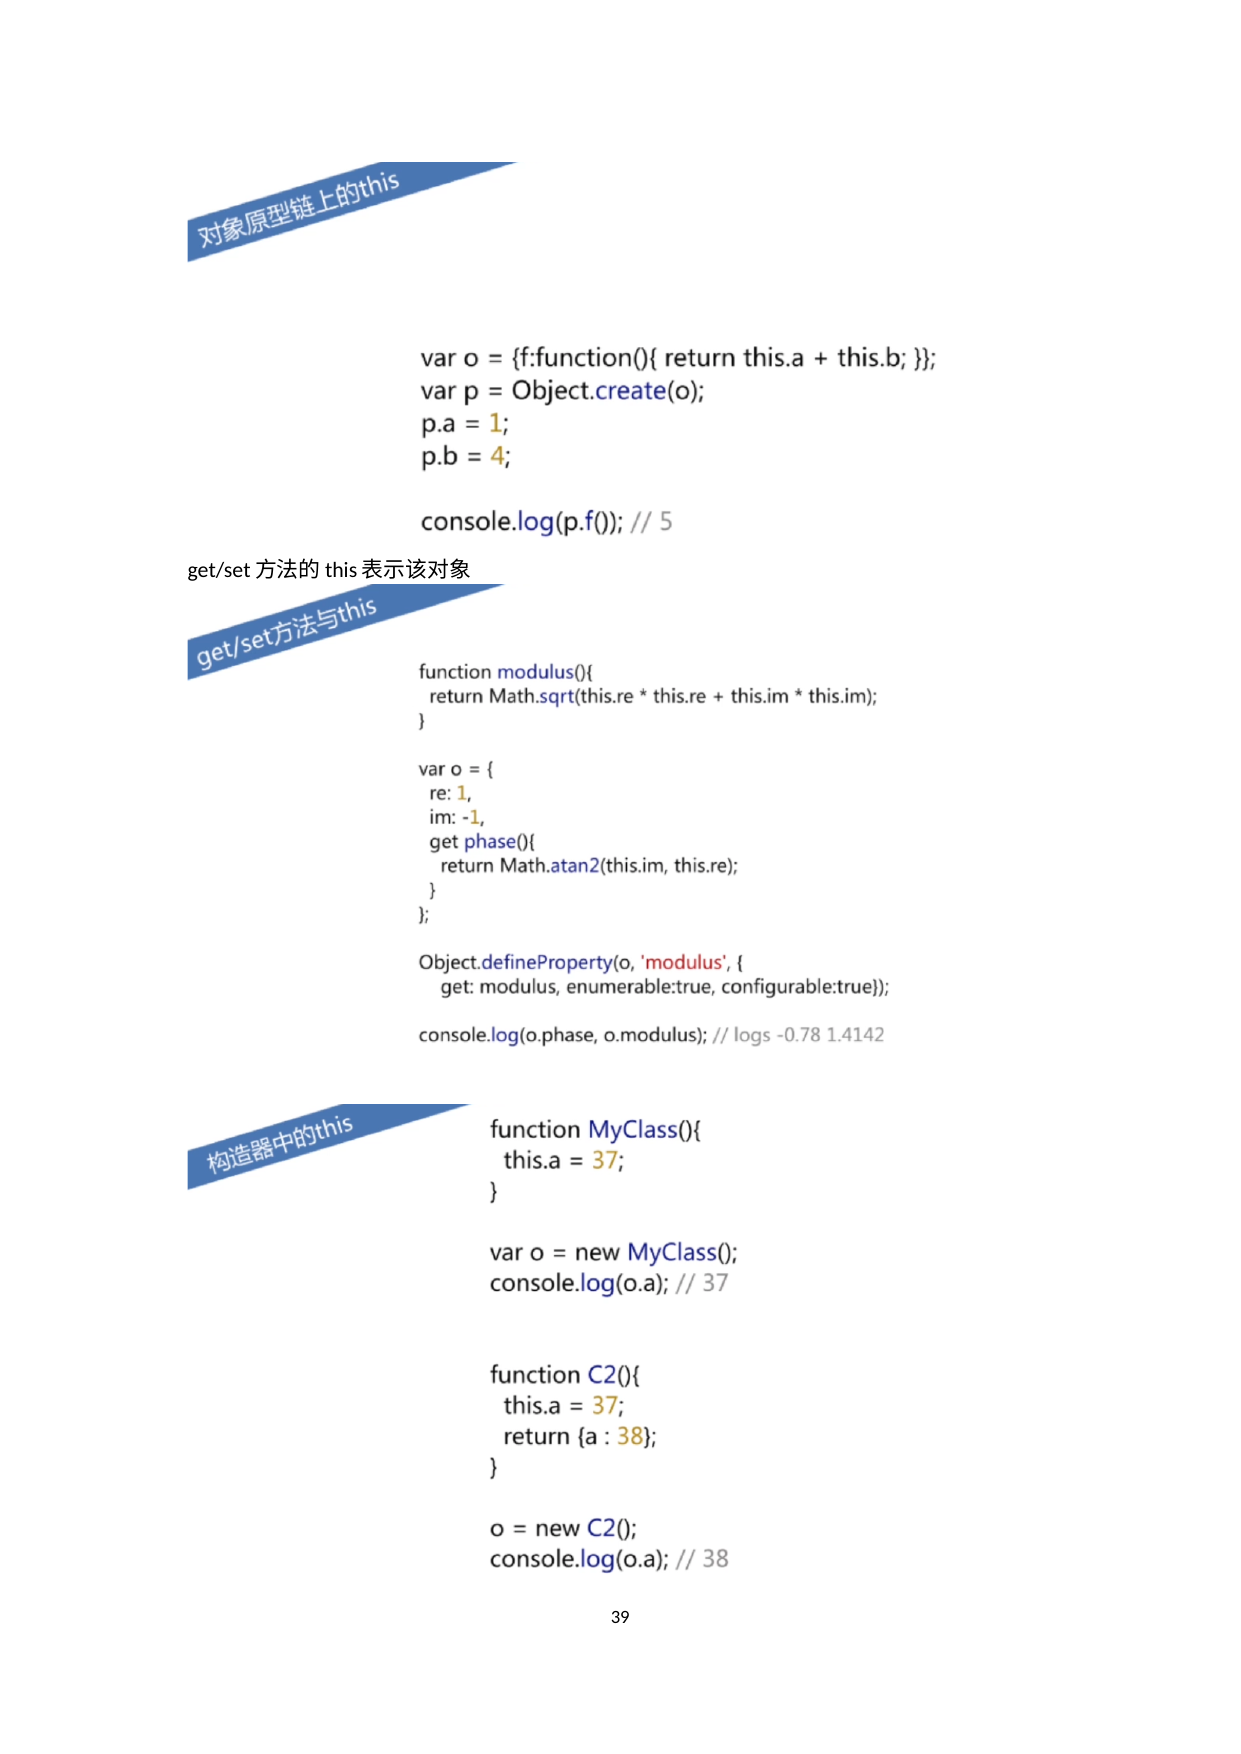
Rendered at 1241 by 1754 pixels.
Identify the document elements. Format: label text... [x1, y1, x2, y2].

picture [187, 1104, 1053, 1589]
picture [187, 584, 1053, 1050]
text get/set方法的this表示该对象 [187, 552, 1053, 584]
picture [187, 162, 1053, 539]
